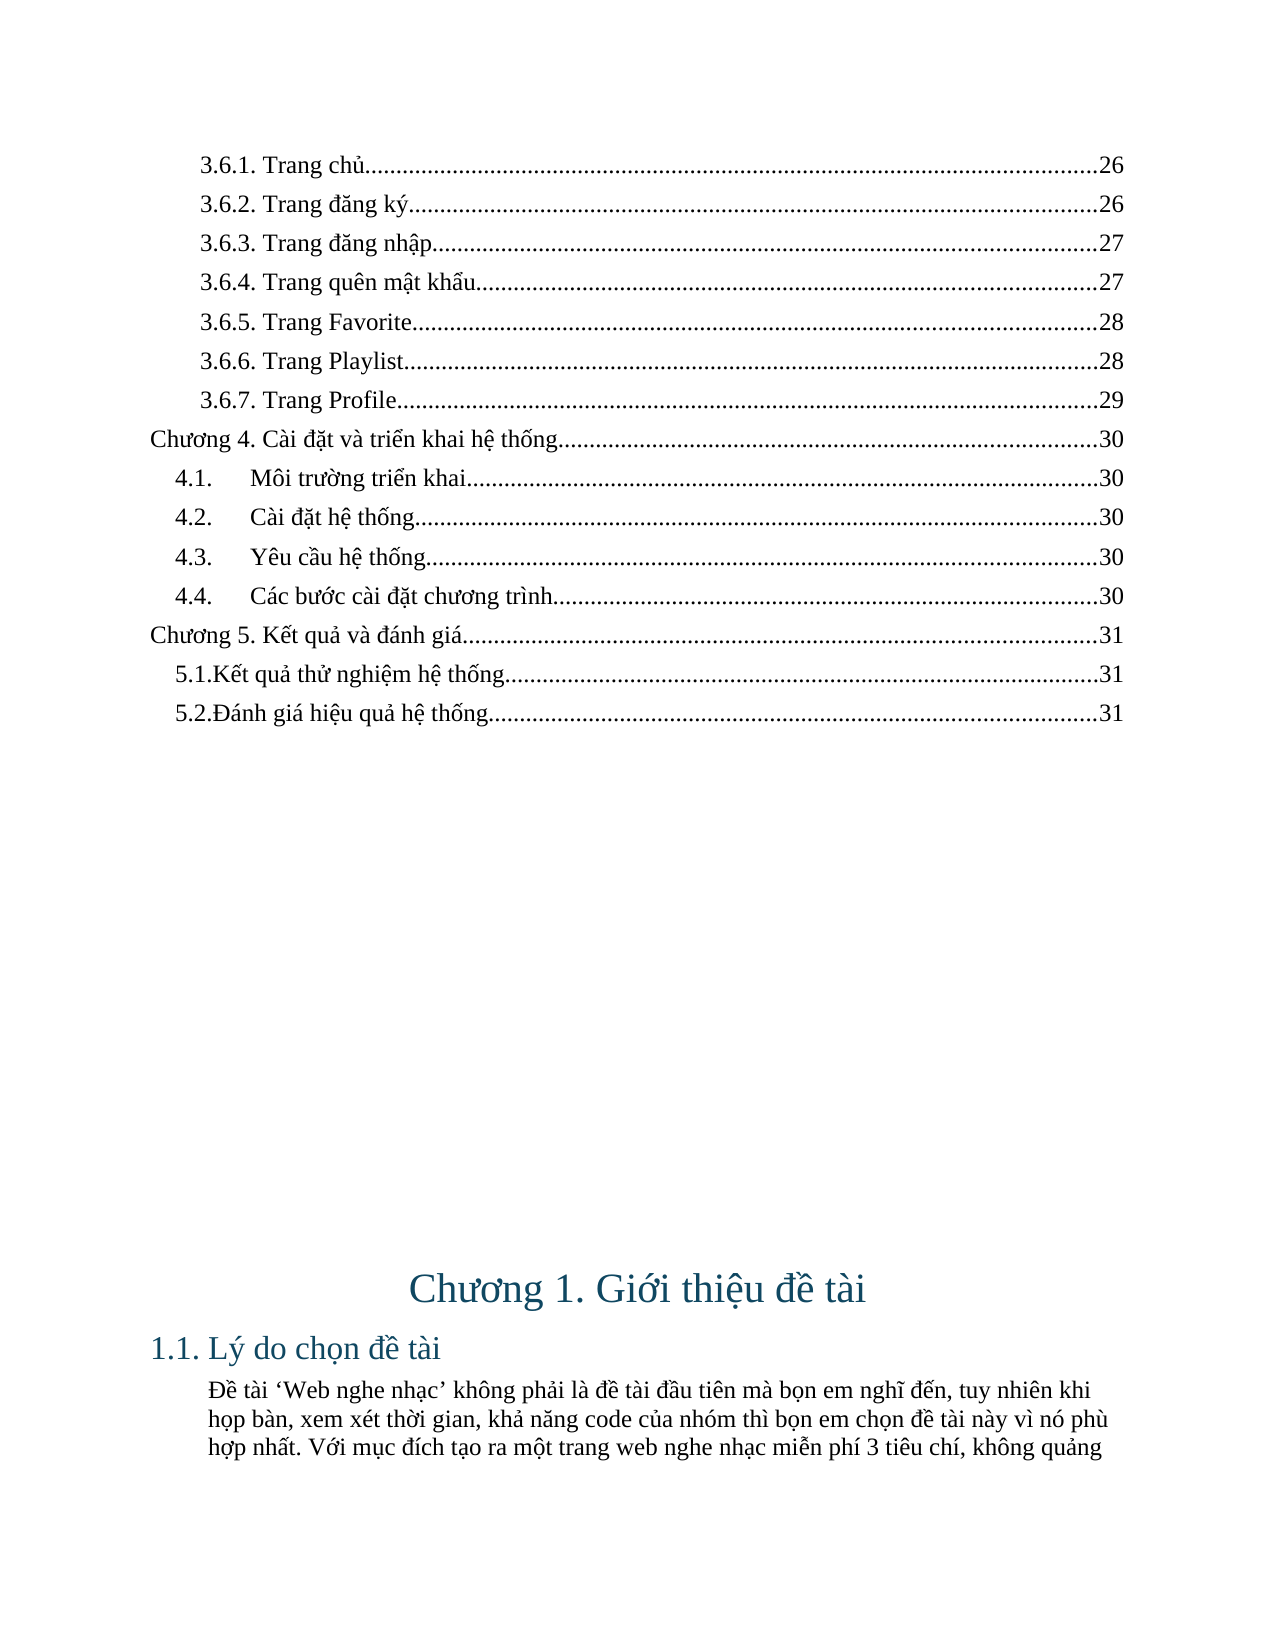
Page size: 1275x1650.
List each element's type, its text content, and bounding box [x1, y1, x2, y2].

subtitle Lý do chọn đề tài [150, 1328, 1125, 1367]
subtitle Chương 1. Giới thiệu đề tài [150, 1264, 1125, 1312]
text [208, 1375, 1125, 1461]
